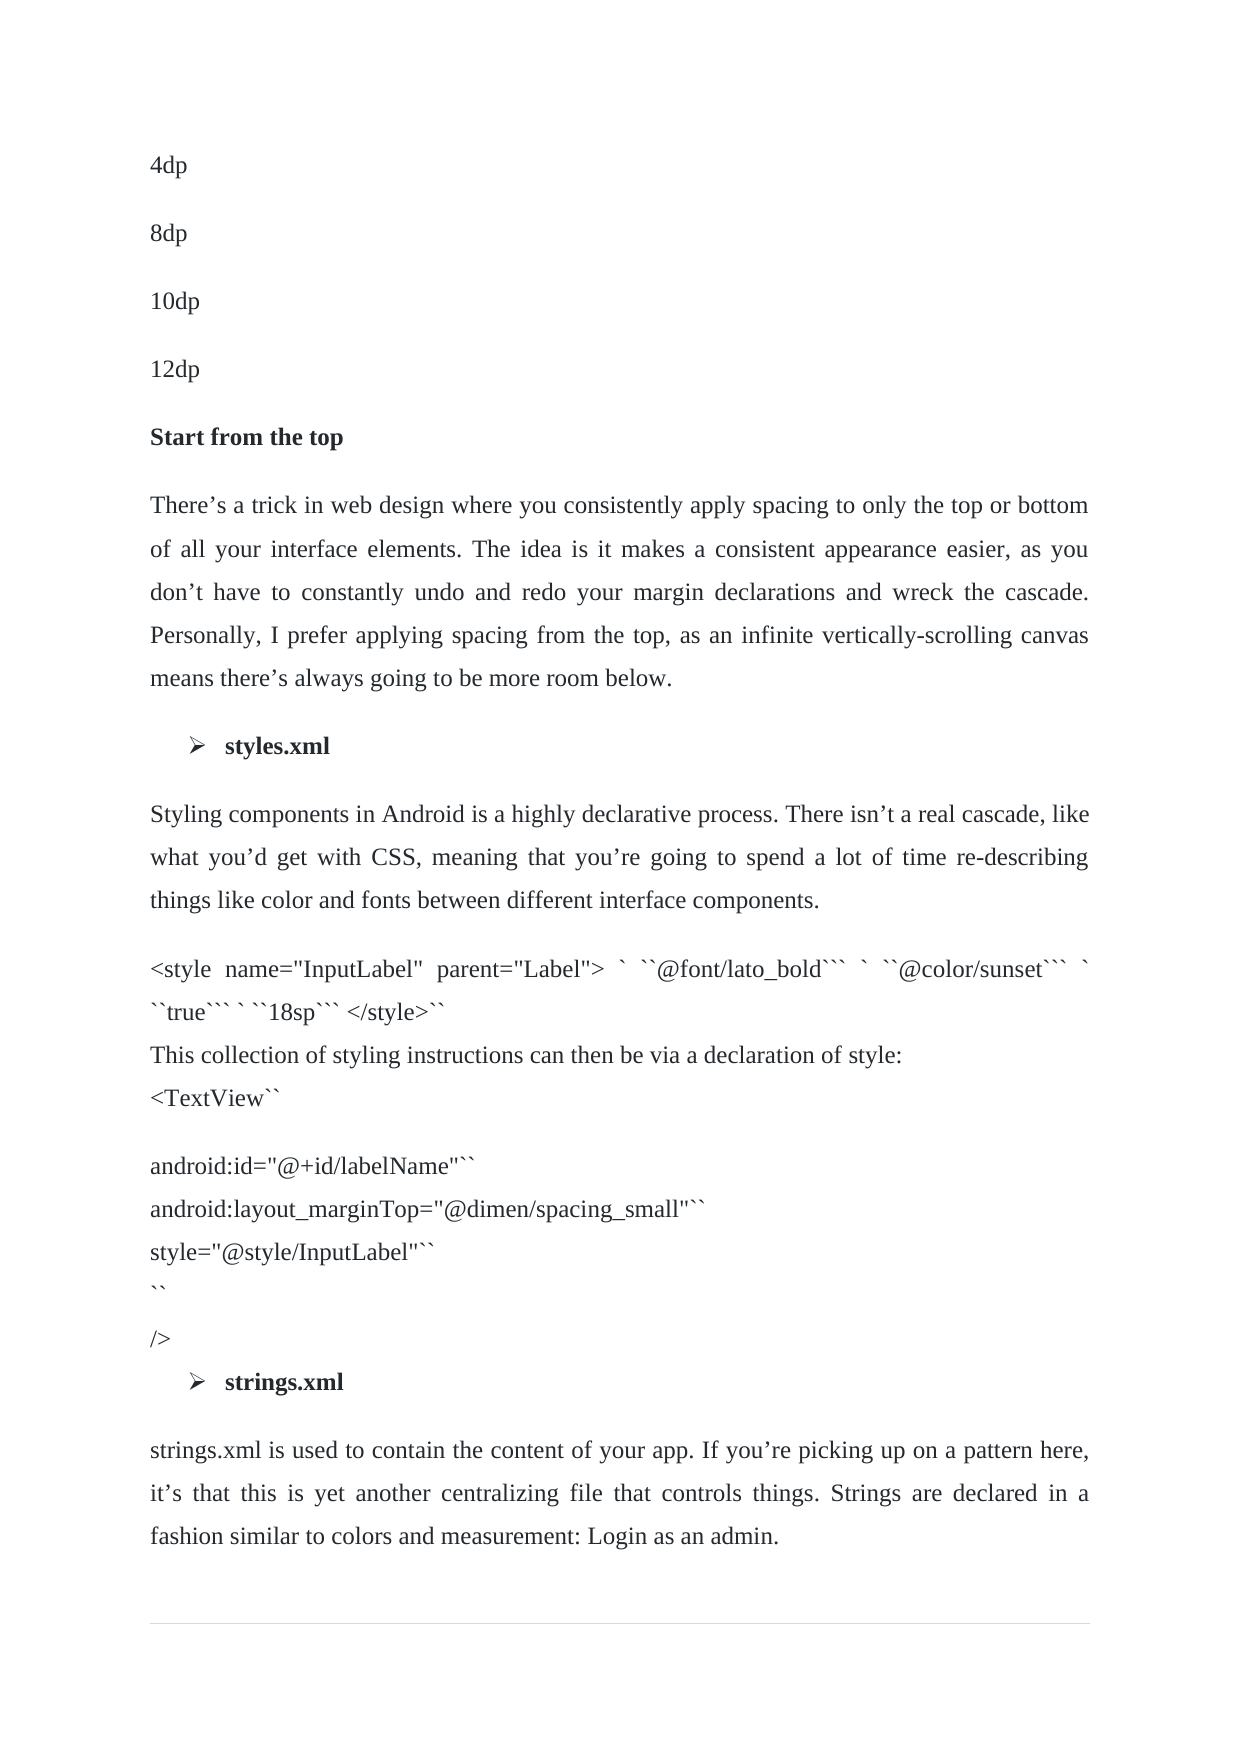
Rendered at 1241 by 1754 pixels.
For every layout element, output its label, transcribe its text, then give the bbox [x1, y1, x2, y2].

text This collection of styling instructions can then be via a declaration of style: [150, 1040, 1090, 1069]
text style="@style/InputLabel"`` [150, 1237, 1090, 1266]
text Start from the top [150, 422, 1090, 451]
list strings.xml [187, 1367, 1090, 1396]
text 4dp [150, 150, 1090, 179]
text <TextView`` [150, 1083, 1090, 1112]
text 12dp [150, 354, 1090, 383]
text /> [150, 1324, 1090, 1352]
text Styling components in Android is a highly declarative process. There isn’t a real cascade, like what you’d get with CSS, meaning that you’re going to spend a lot of time re-describing things like color and fonts between different interface components. [150, 799, 1090, 914]
text 10dp [150, 286, 1090, 315]
text android:layout_marginTop="@dimen/spacing_small"`` [150, 1194, 1090, 1223]
text `` [150, 1281, 1090, 1309]
text <style name="InputLabel" parent="Label"> ` ``@font/lato_bold``` ` ``@color/sunset``` ` ``true``` ` ``18sp``` </style>`` [150, 982, 1090, 1026]
list styles.xml [187, 731, 1090, 760]
text 8dp [150, 218, 1090, 247]
text There’s a trick in web design where you consistently apply spacing to only the top or bottom of all your interface elements. The idea is it makes a consistent appearance easier, as you don’t have to constantly undo and redo your margin declarations and wreck the cascade. Personally, I prefer applying spacing from the top, as an infinite vertically-scrolling canvas means there’s always going to be more room below. [150, 491, 1090, 692]
text strings.xml is used to contain the content of your app. If you’re picking up on a pattern here, it’s that this is yet another centralizing file that controls things. Strings are declared in a fashion similar to colors and measurement: Login as an admin. [150, 1435, 1090, 1550]
text android:id="@+id/labelName"`` [150, 1151, 1090, 1180]
